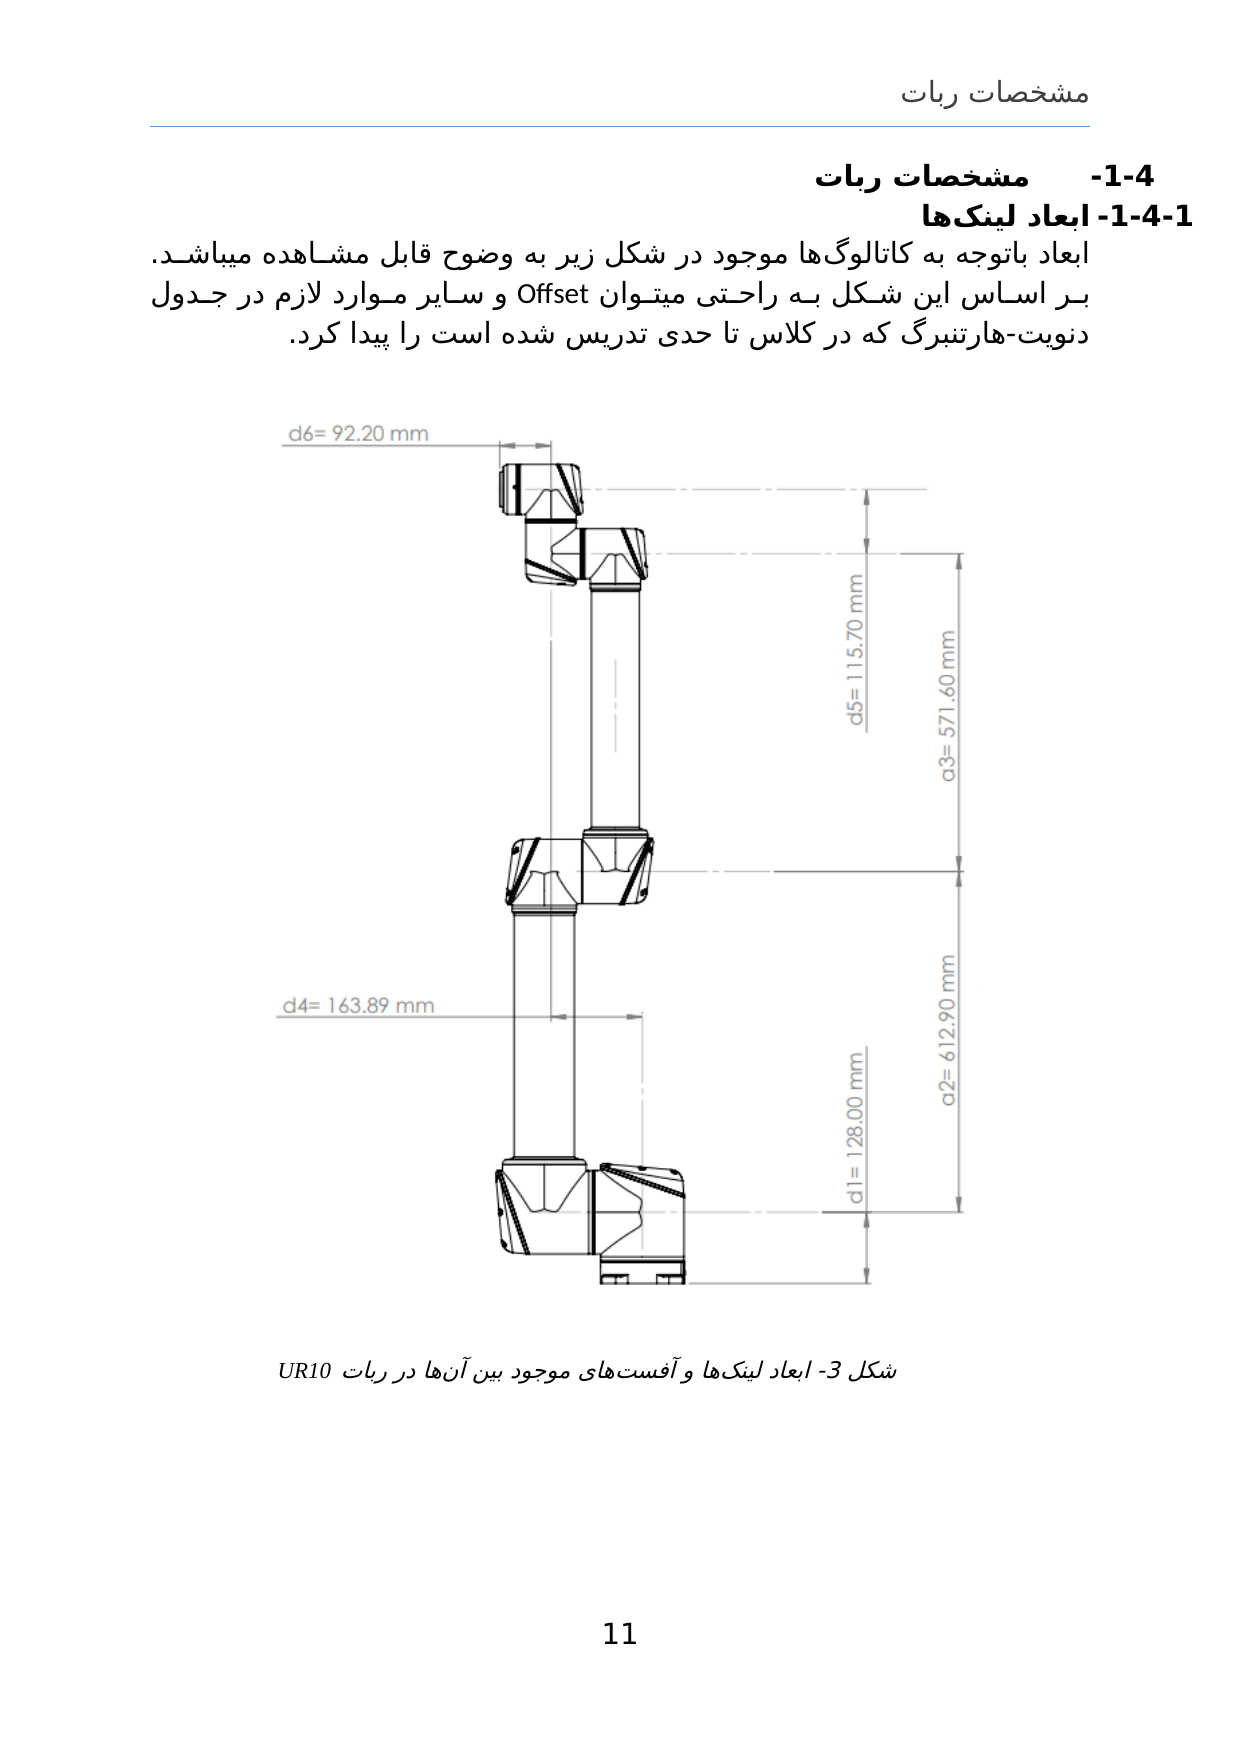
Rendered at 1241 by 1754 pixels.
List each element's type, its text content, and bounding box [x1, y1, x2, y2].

text ابعاد باتوجه به کاتالوگ‌ها موجود در شکل زیر به وضوح قابل مشاهده میباشد. بر اساس این شکل به راحتی میتوان Offset و سایر موارد لازم در جدول دنویت-هارتنبرگ که در کلاس تا حدی تدریس شده است را پیدا کرد. [150, 236, 1090, 350]
subtitle ابعاد لینک‌ها [150, 200, 1097, 234]
subtitle مشخصات ربات [150, 159, 1090, 193]
picture [258, 398, 978, 1301]
